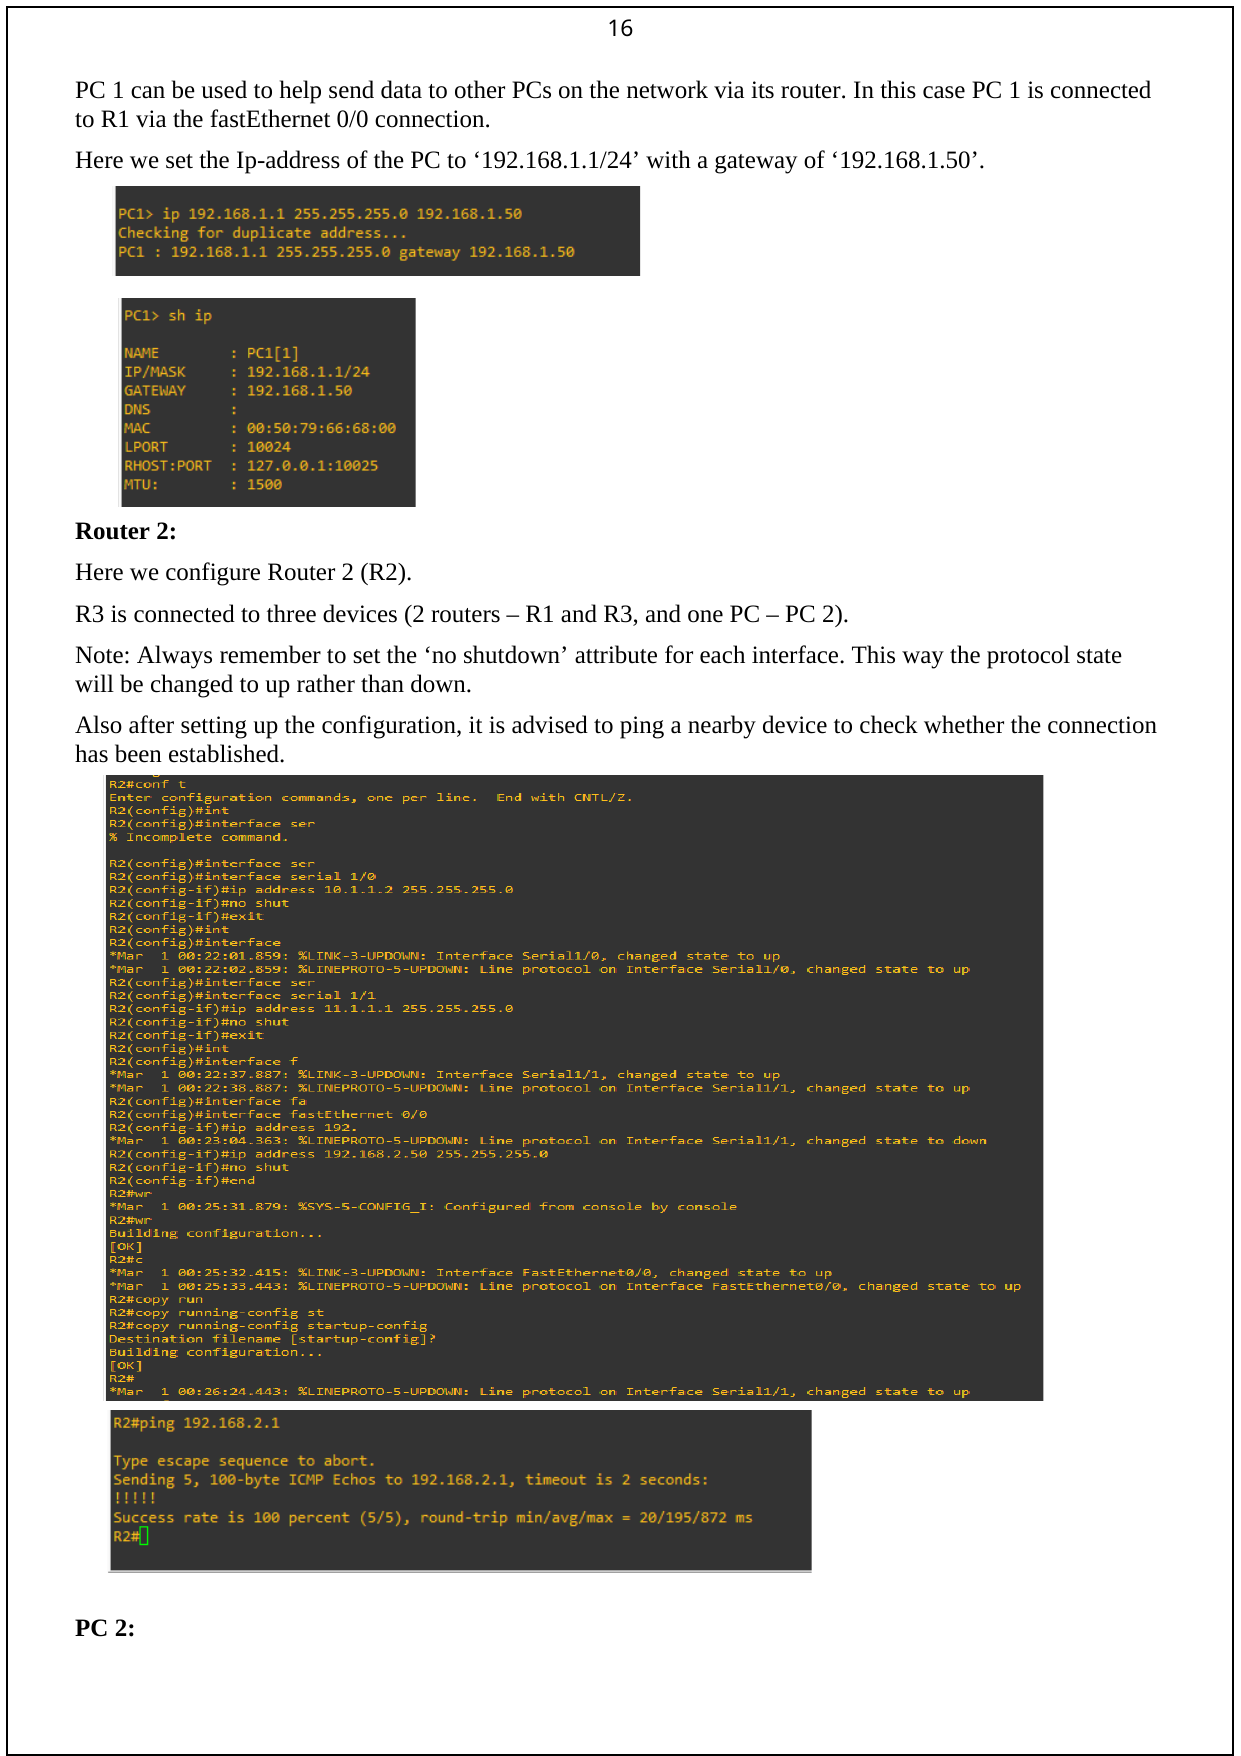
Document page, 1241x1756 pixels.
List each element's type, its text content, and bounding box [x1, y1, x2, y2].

text PC 2: [75, 1613, 1165, 1642]
text Note: Always remember to set the ‘no shutdown’ attribute for each interface. This way the protocol state will be changed to up rather than down. [75, 640, 1165, 697]
text Router 2: [75, 516, 1165, 545]
picture [103, 775, 1044, 1401]
picture [112, 186, 640, 276]
text PC 1 can be used to help send data to other PCs on the network via its router. In this case PC 1 is connected to R1 via the fastEthernet 0/0 connection. [75, 75, 1165, 132]
picture [118, 298, 416, 507]
text Also after setting up the configuration, it is advised to ping a nearby device to check whether the connection has been established. [75, 710, 1165, 767]
text Here we set the Ip-address of the PC to ‘192.168.1.1/24’ with a gateway of ‘192.168.1.50’. [75, 145, 1165, 174]
text R3 is connected to three devices (2 routers – R1 and R3, and one PC – PC 2). [75, 599, 1165, 627]
picture [107, 1410, 812, 1573]
text Here we configure Router 2 (R2). [75, 557, 1165, 586]
